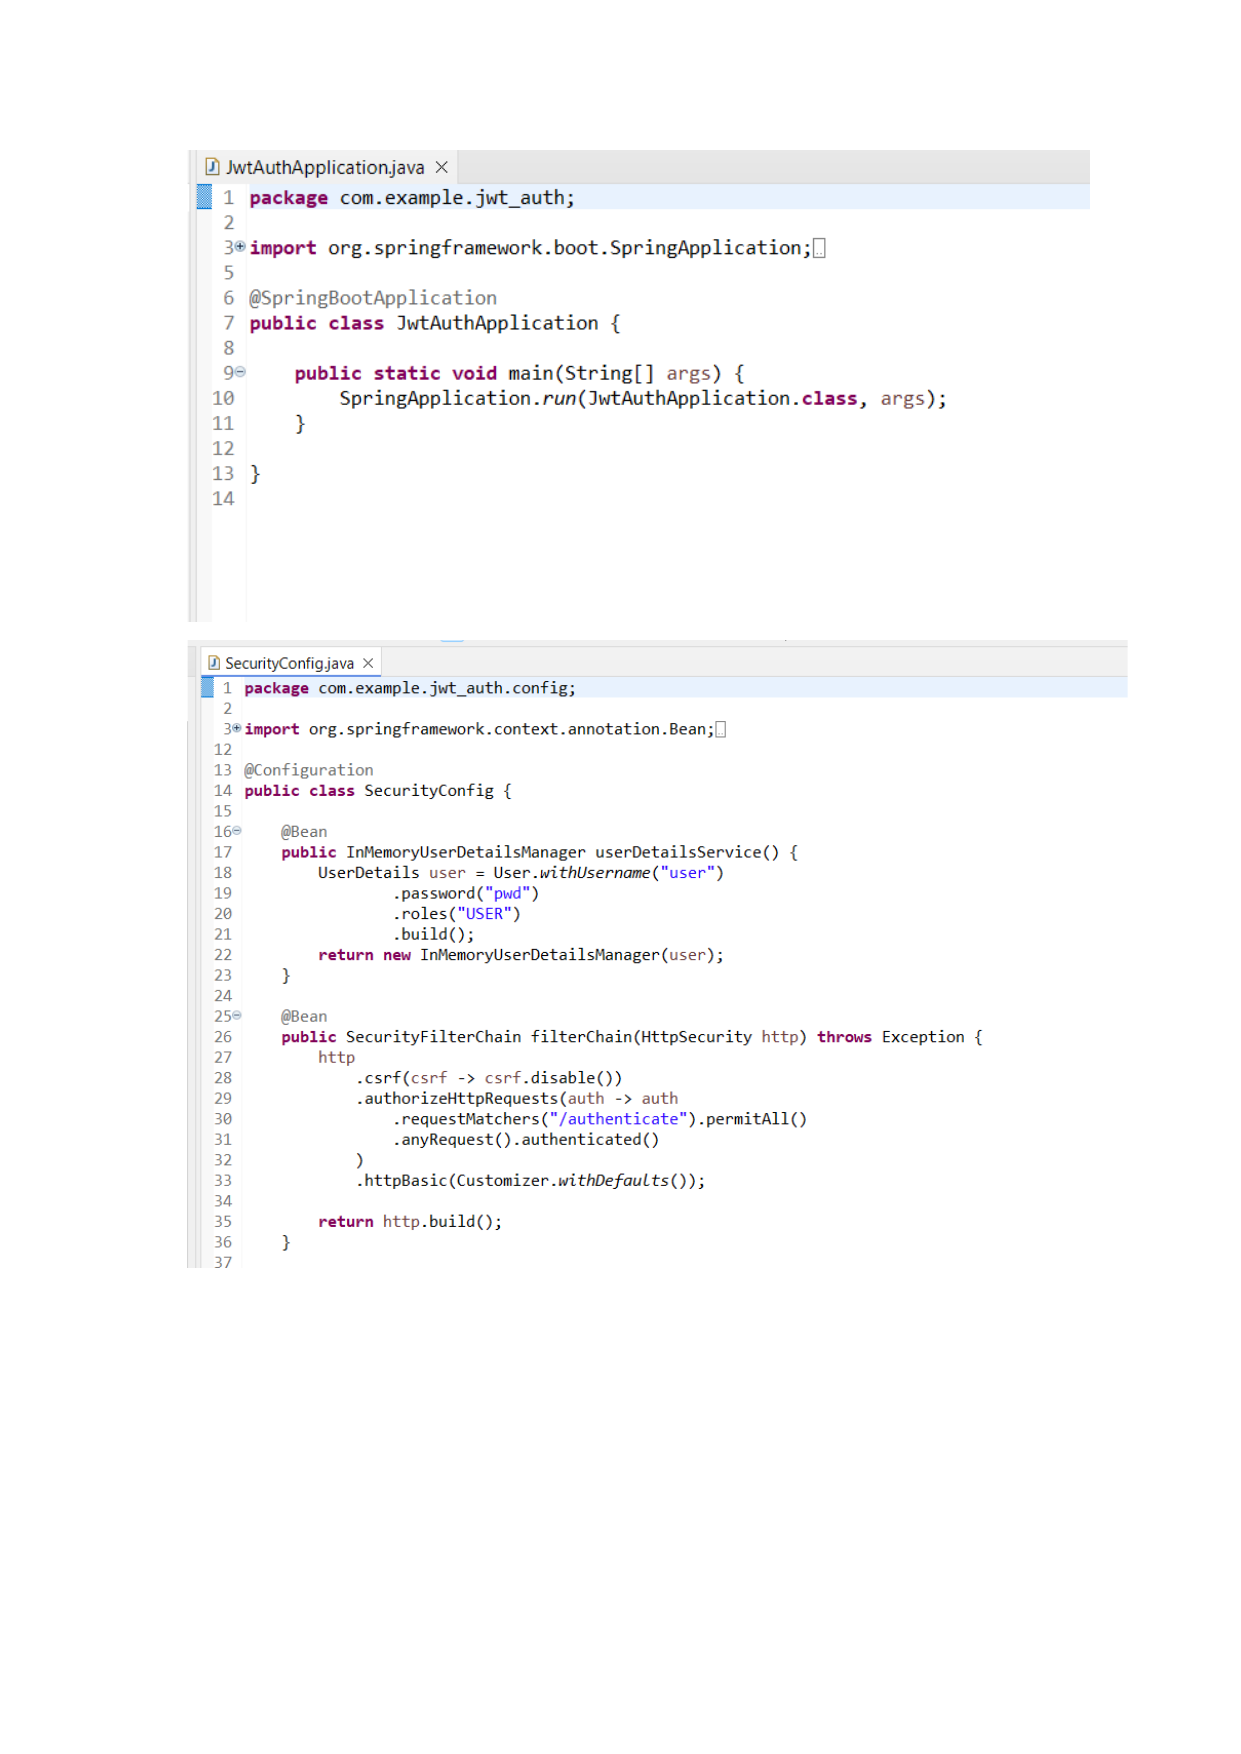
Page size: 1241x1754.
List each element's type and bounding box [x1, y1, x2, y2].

picture [187, 640, 1128, 1268]
picture [187, 150, 1090, 622]
